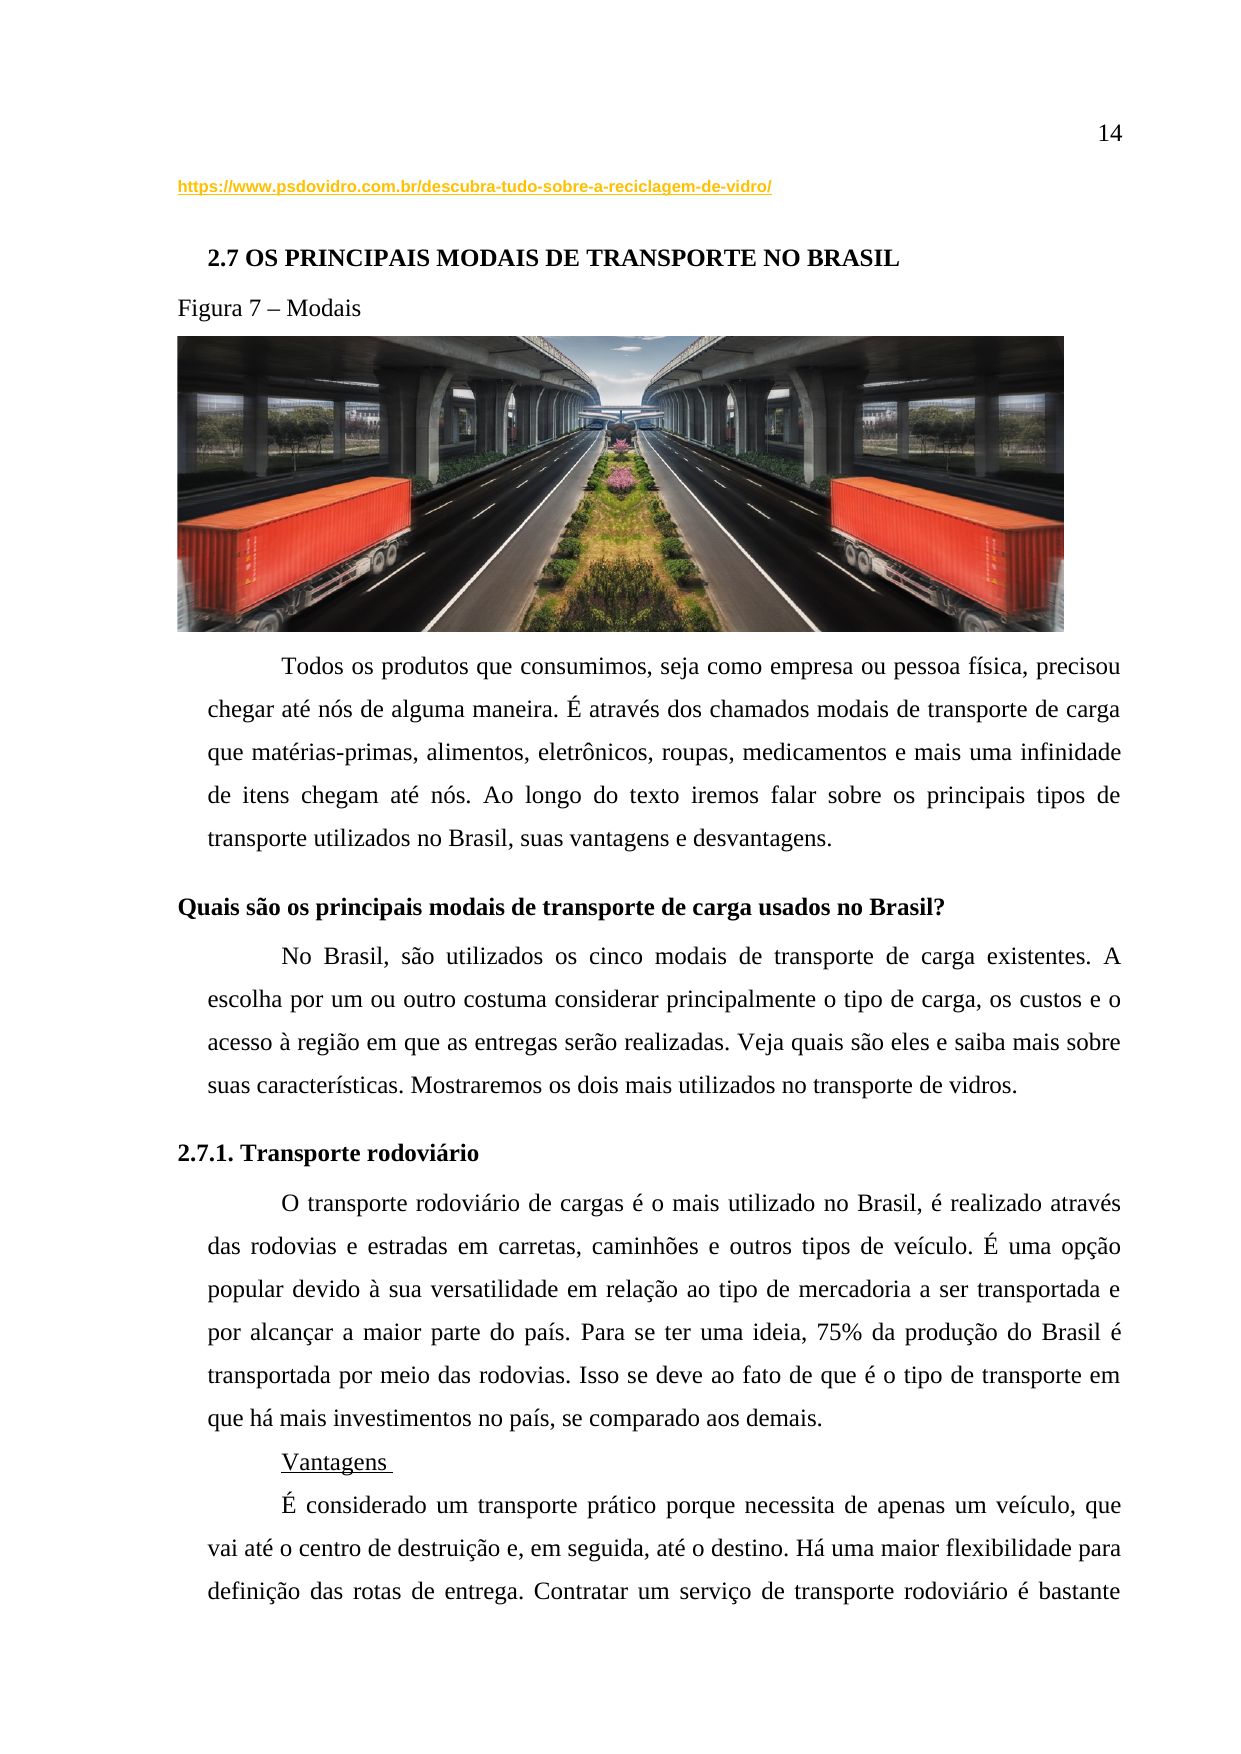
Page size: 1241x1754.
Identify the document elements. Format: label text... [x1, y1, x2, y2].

text Quais são os principais modais de transporte de carga usados no Brasil? [177, 892, 1122, 920]
text Figura 7 – Modais [177, 293, 1122, 322]
text O transporte rodoviário de cargas é o mais utilizado no Brasil, é realizado através das rodovias e estradas em carretas, caminhões e outros tipos de veículo. É uma opção popular devido à sua versatilidade em relação ao tipo de mercadoria a ser transportada e por alcançar a maior parte do país. Para se ter uma ideia, 75% da produção do Brasil é transportada por meio das rodovias. Isso se deve ao fato de que é o tipo de transporte em que há mais investimentos no país, se comparado aos demais. [207, 1188, 1122, 1432]
subtitle Todos os produtos que consumimos, seja como empresa ou pessoa física, precisou chegar até nós de alguma maneira. É através dos chamados modais de transporte de carga que matérias-primas, alimentos, eletrônicos, roupas, medicamentos e mais uma infinidade de itens chegam até nós. Ao longo do texto iremos falar sobre os principais tipos de transporte utilizados no Brasil, suas vantagens e desvantagens. [207, 651, 1122, 852]
picture [177, 336, 1064, 632]
text 2.7.1. Transporte rodoviário [177, 1138, 1122, 1167]
text https://www.psdovidro.com.br/descubra-tudo-sobre-a-reciclagem-de-vidro/ [177, 177, 1122, 196]
text Vantagens [207, 1447, 1122, 1475]
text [207, 1490, 1122, 1605]
text No Brasil, são utilizados os cinco modais de transporte de carga existentes. A escolha por um ou outro costuma considerar principalmente o tipo de carga, os custos e o acesso à região em que as entregas serão realizadas. Veja quais são eles e saiba mais sobre suas características. Mostraremos os dois mais utilizados no transporte de vidros. [207, 941, 1122, 1099]
subtitle 2.7 OS PRINCIPAIS MODAIS DE TRANSPORTE NO BRASIL [207, 243, 1122, 272]
